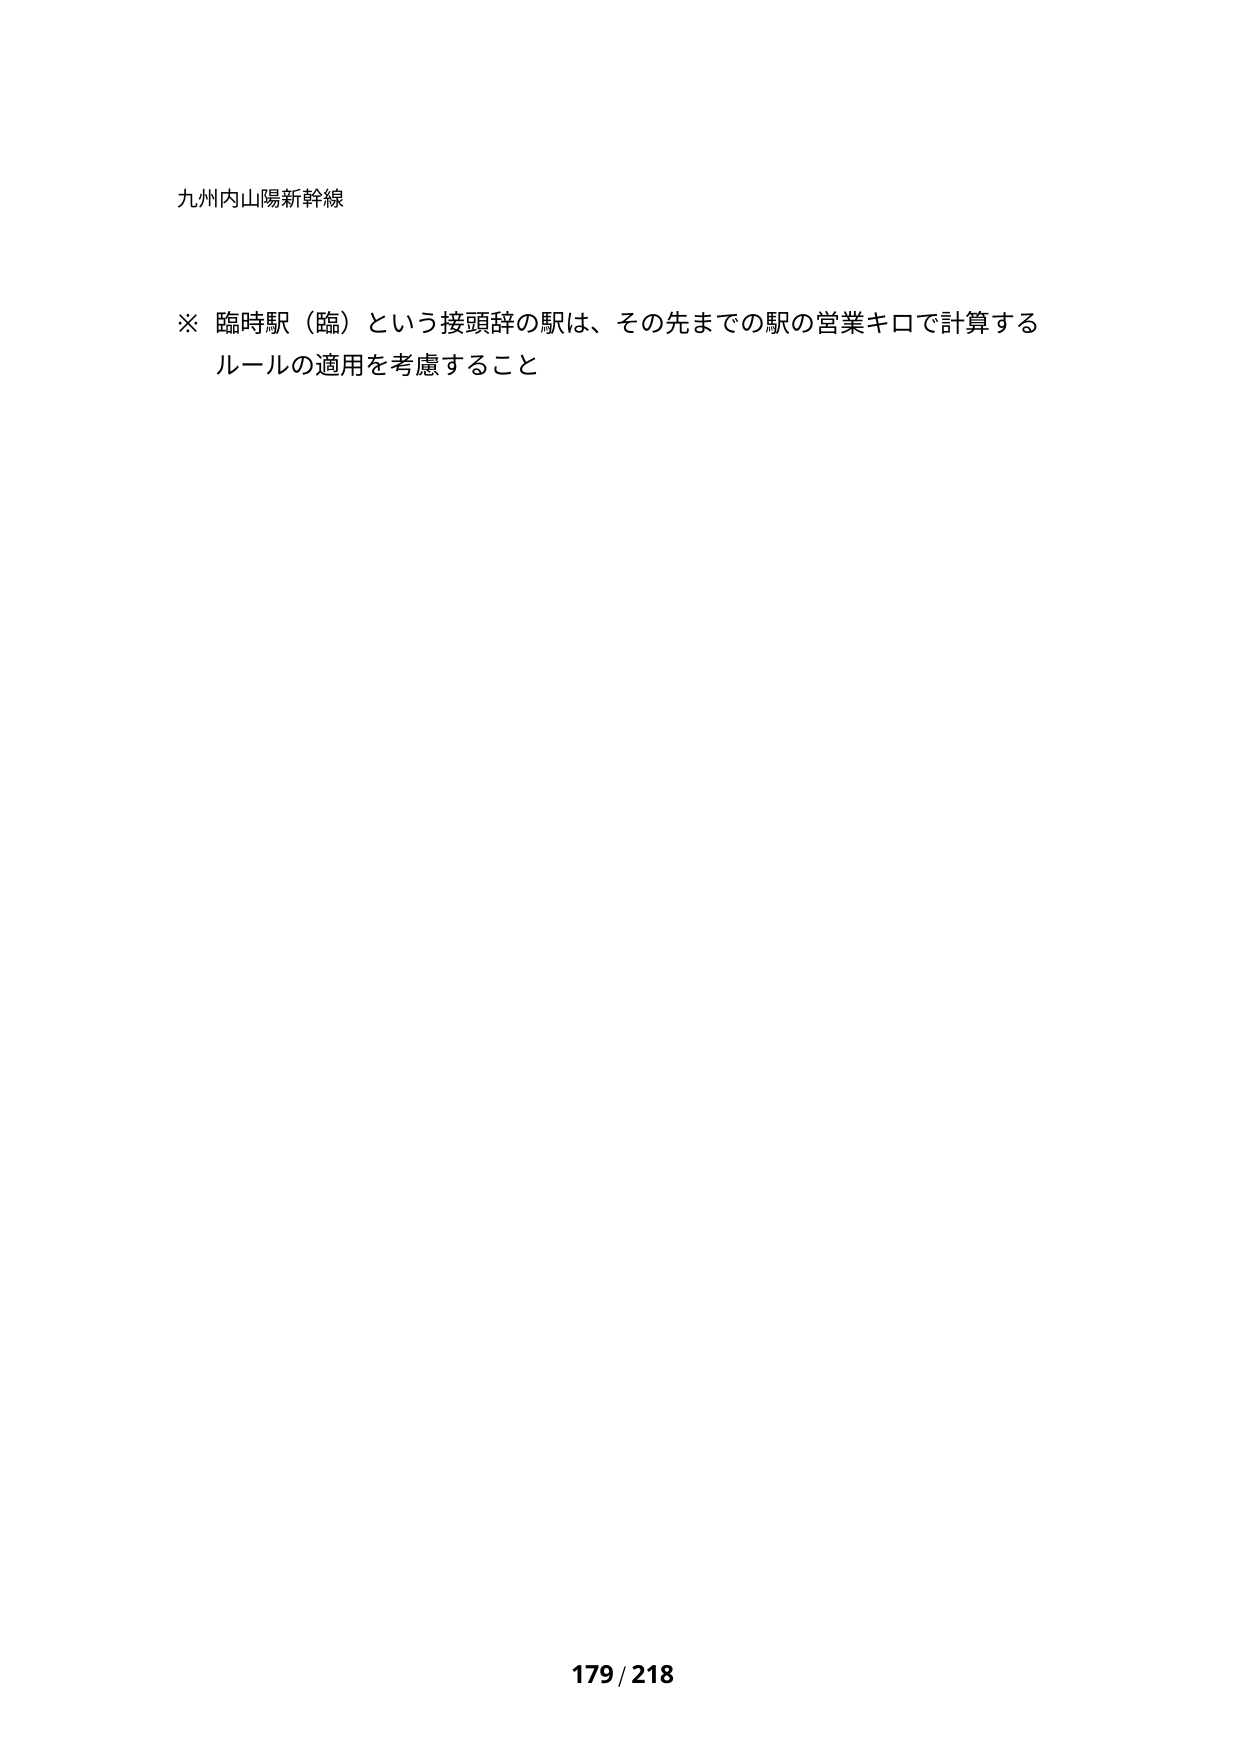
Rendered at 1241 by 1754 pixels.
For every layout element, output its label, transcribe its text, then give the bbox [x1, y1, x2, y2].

text 九州内山陽新幹線 [177, 176, 1063, 218]
list 臨時駅（臨）という接頭辞の駅は、その先までの駅の営業キロで計算するルールの適用を考慮すること [177, 301, 1063, 384]
